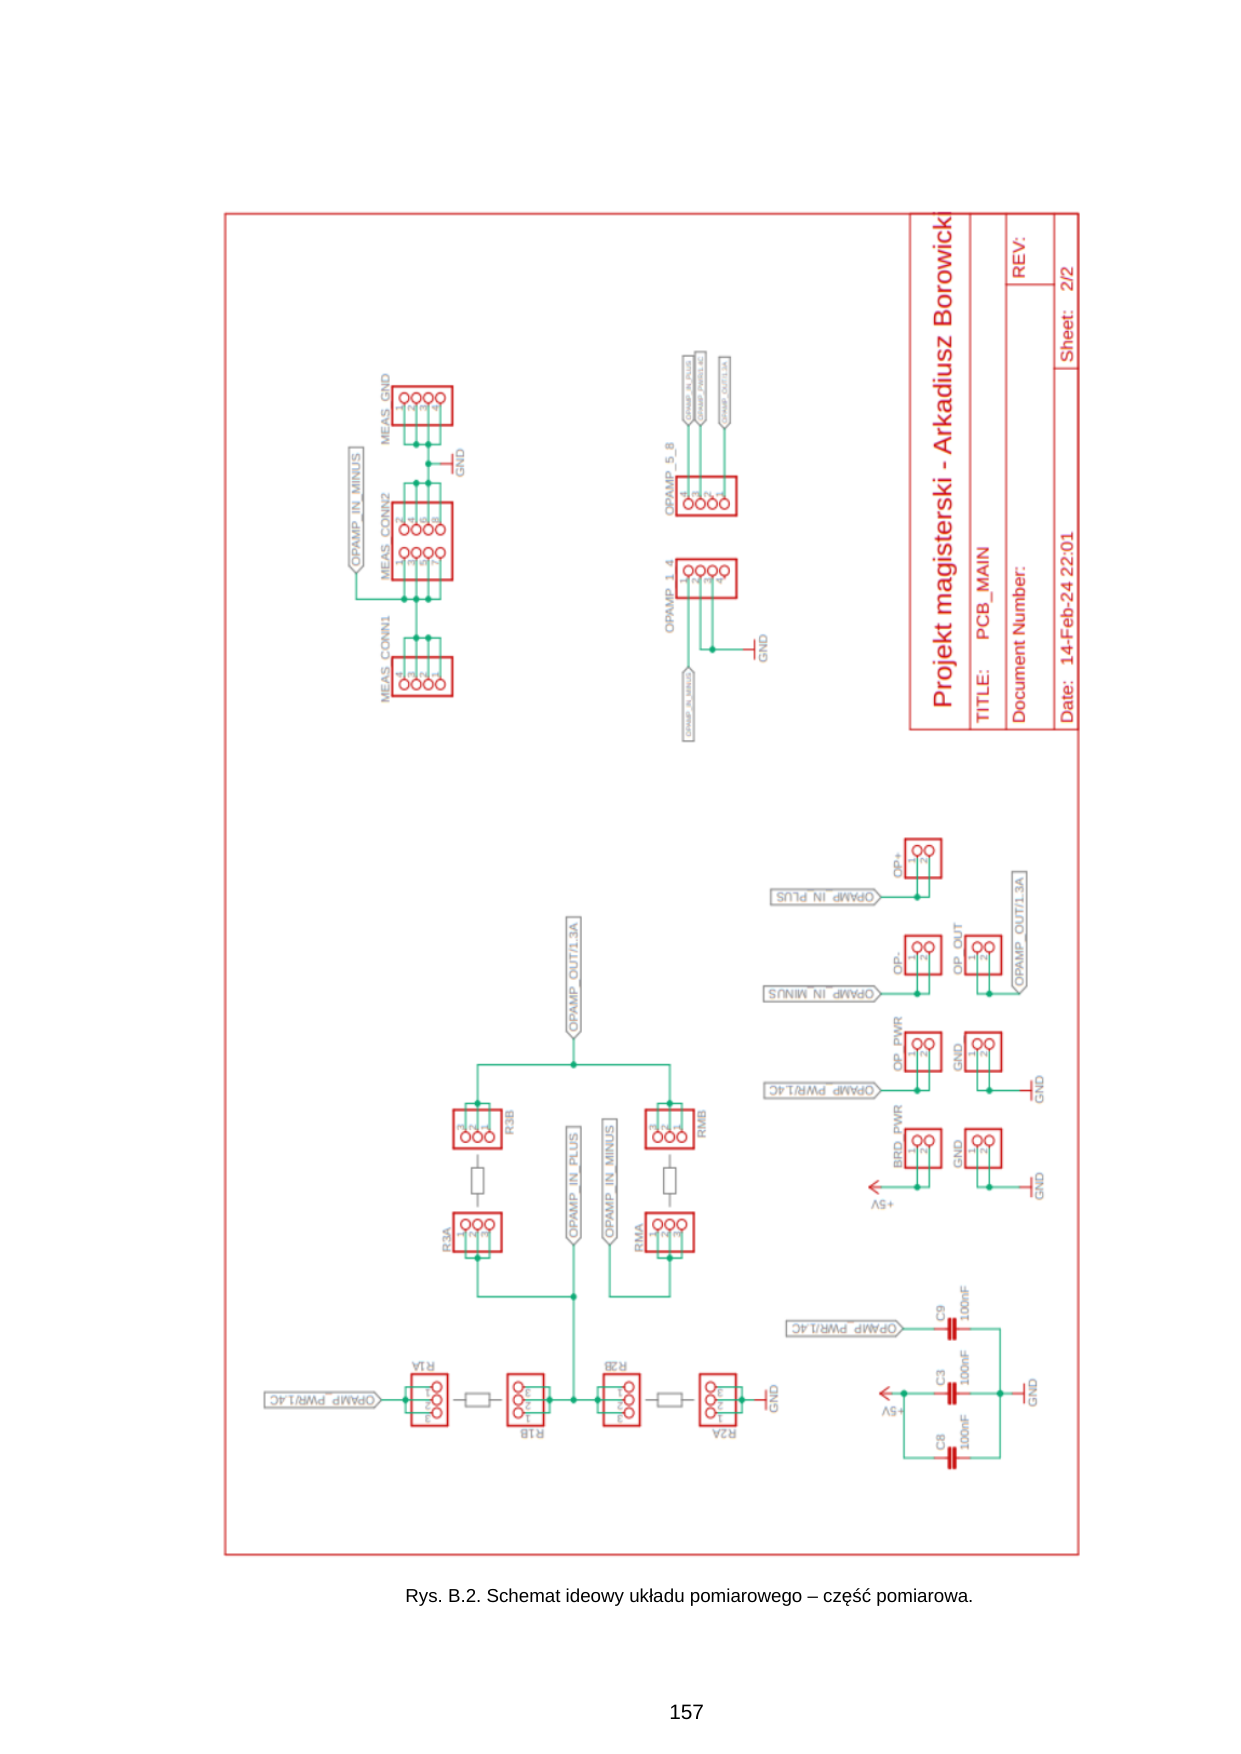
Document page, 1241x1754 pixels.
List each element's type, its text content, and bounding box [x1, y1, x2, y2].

subtitle Rys. B.2. Schemat ideowy układu pomiarowego – część pomiarowa. [207, 1584, 1092, 1606]
picture [219, 212, 1081, 1559]
